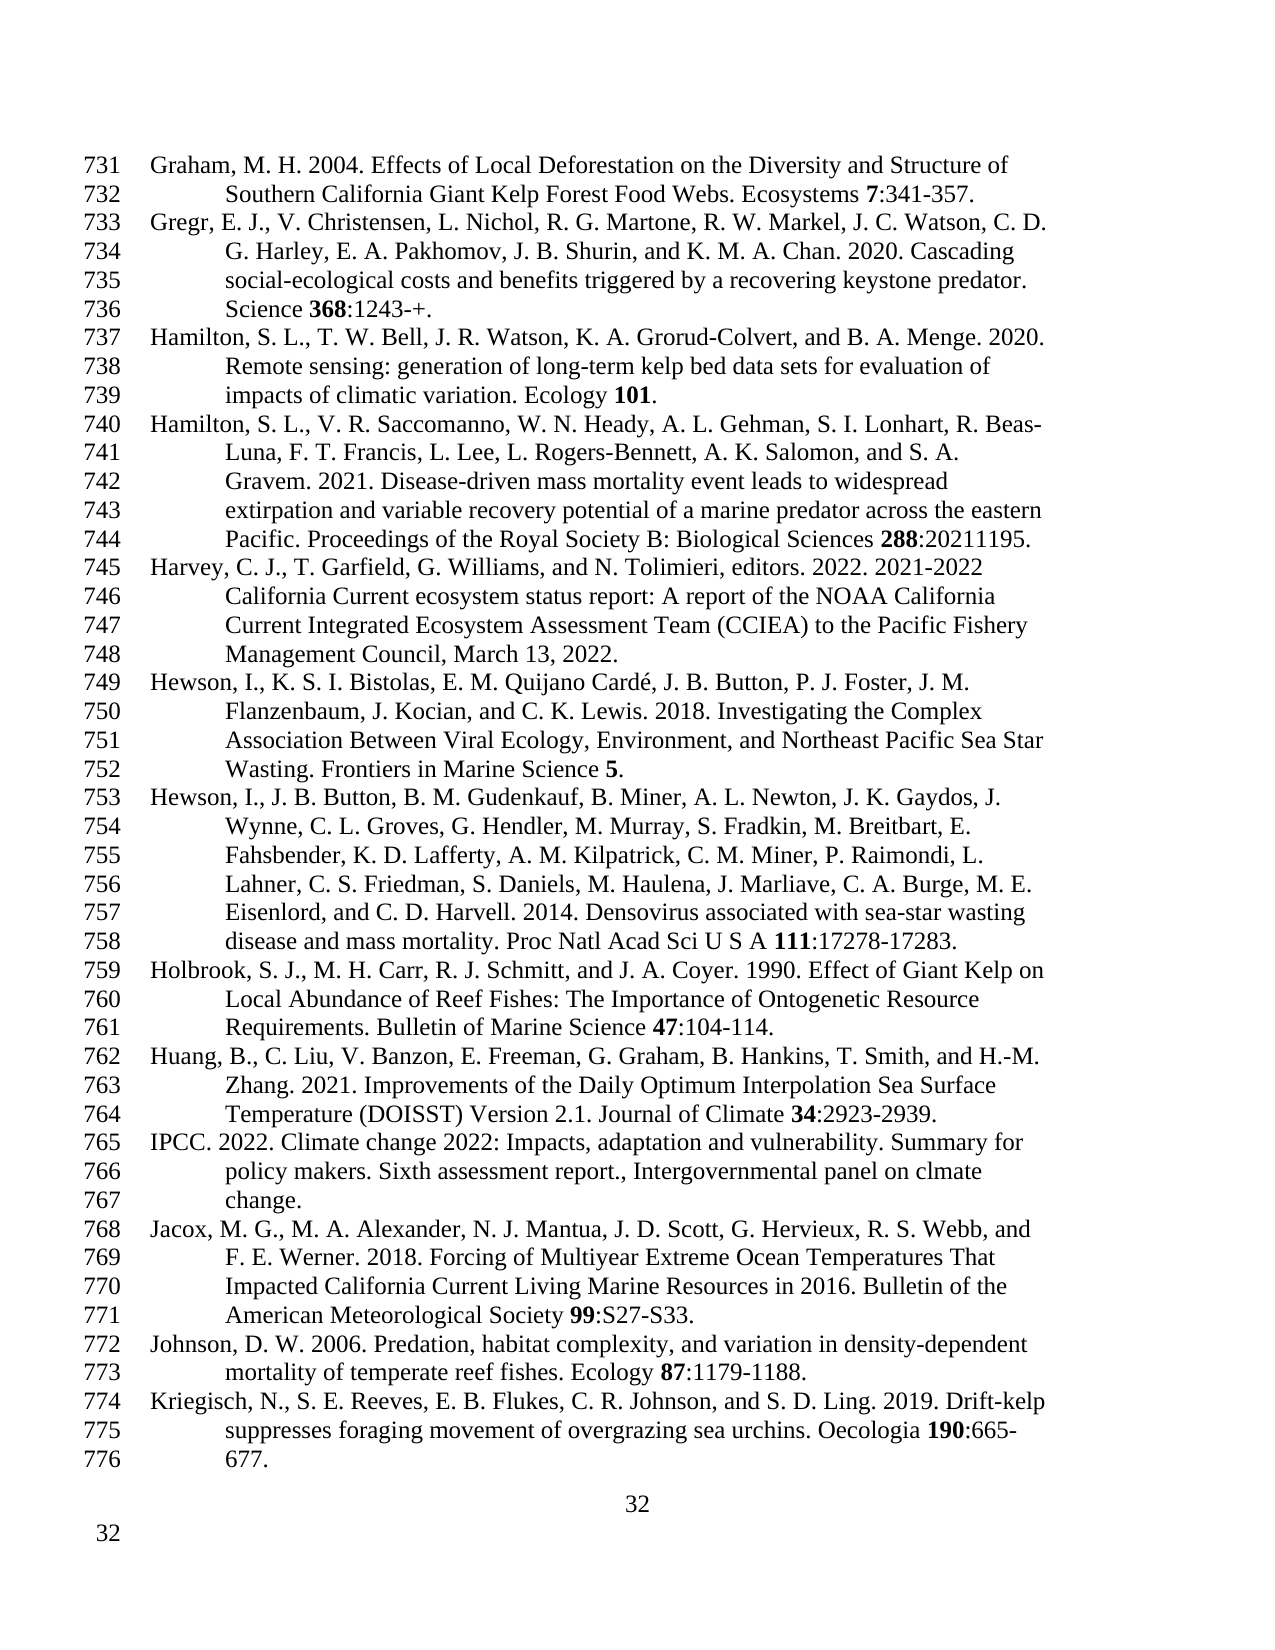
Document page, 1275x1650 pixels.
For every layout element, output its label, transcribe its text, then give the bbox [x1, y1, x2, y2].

text IPCC. 2022. Climate change 2022: Impacts, adaptation and vulnerability. Summary for policy makers. Sixth assessment report., Intergovernmental panel on clmate change. [150, 1127, 1050, 1214]
text Gregr, E. J., V. Christensen, L. Nichol, R. G. Martone, R. W. Markel, J. C. Watson, C. D. G. Harley, E. A. Pakhomov, J. B. Shurin, and K. M. A. Chan. 2020. Cascading social-ecological costs and benefits triggered by a recovering keystone predator. Science 368:1243-+. [150, 207, 1050, 322]
text Huang, B., C. Liu, V. Banzon, E. Freeman, G. Graham, B. Hankins, T. Smith, and H.-M. Zhang. 2021. Improvements of the Daily Optimum Interpolation Sea Surface Temperature (DOISST) Version 2.1. Journal of Climate 34:2923-2939. [150, 1041, 1050, 1127]
text Jacox, M. G., M. A. Alexander, N. J. Mantua, J. D. Scott, G. Hervieux, R. S. Webb, and F. E. Werner. 2018. Forcing of Multiyear Extreme Ocean Temperatures That Impacted California Current Living Marine Resources in 2016. Bulletin of the American Meteorological Society 99:S27-S33. [150, 1214, 1050, 1329]
text Hewson, I., J. B. Button, B. M. Gudenkauf, B. Miner, A. L. Newton, J. K. Gaydos, J. Wynne, C. L. Groves, G. Hendler, M. Murray, S. Fradkin, M. Breitbart, E. Fahsbender, K. D. Lafferty, A. M. Kilpatrick, C. M. Miner, P. Raimondi, L. Lahner, C. S. Friedman, S. Daniels, M. Haulena, J. Marliave, C. A. Burge, M. E. Eisenlord, and C. D. Harvell. 2014. Densovirus associated with sea-star wasting disease and mass mortality. Proc Natl Acad Sci U S A 111:17278-17283. [150, 782, 1050, 955]
text Johnson, D. W. 2006. Predation, habitat complexity, and variation in density-dependent mortality of temperate reef fishes. Ecology 87:1179-1188. [150, 1329, 1050, 1386]
text Hamilton, S. L., V. R. Saccomanno, W. N. Heady, A. L. Gehman, S. I. Lonhart, R. Beas-Luna, F. T. Francis, L. Lee, L. Rogers-Bennett, A. K. Salomon, and S. A. Gravem. 2021. Disease-driven mass mortality event leads to widespread extirpation and variable recovery potential of a marine predator across the eastern Pacific. Proceedings of the Royal Society B: Biological Sciences 288:20211195. [150, 409, 1050, 552]
text Graham, M. H. 2004. Effects of Local Deforestation on the Diversity and Structure of Southern California Giant Kelp Forest Food Webs. Ecosystems 7:341-357. [150, 150, 1050, 207]
text Holbrook, S. J., M. H. Carr, R. J. Schmitt, and J. A. Coyer. 1990. Effect of Giant Kelp on Local Abundance of Reef Fishes: The Importance of Ontogenetic Resource Requirements. Bulletin of Marine Science 47:104-114. [150, 955, 1050, 1041]
text Kriegisch, N., S. E. Reeves, E. B. Flukes, C. R. Johnson, and S. D. Ling. 2019. Drift-kelp suppresses foraging movement of overgrazing sea urchins. Oecologia 190:665-677. [150, 1386, 1050, 1472]
text Hewson, I., K. S. I. Bistolas, E. M. Quijano Cardé, J. B. Button, P. J. Foster, J. M. Flanzenbaum, J. Kocian, and C. K. Lewis. 2018. Investigating the Complex Association Between Viral Ecology, Environment, and Northeast Pacific Sea Star Wasting. Frontiers in Marine Science 5. [150, 667, 1050, 782]
text Harvey, C. J., T. Garfield, G. Williams, and N. Tolimieri, editors. 2022. 2021-2022 California Current ecosystem status report: A report of the NOAA California Current Integrated Ecosystem Assessment Team (CCIEA) to the Pacific Fishery Management Council, March 13, 2022. [150, 552, 1050, 667]
text Hamilton, S. L., T. W. Bell, J. R. Watson, K. A. Grorud-Colvert, and B. A. Menge. 2020. Remote sensing: generation of long-term kelp bed data sets for evaluation of impacts of climatic variation. Ecology 101. [150, 322, 1050, 409]
